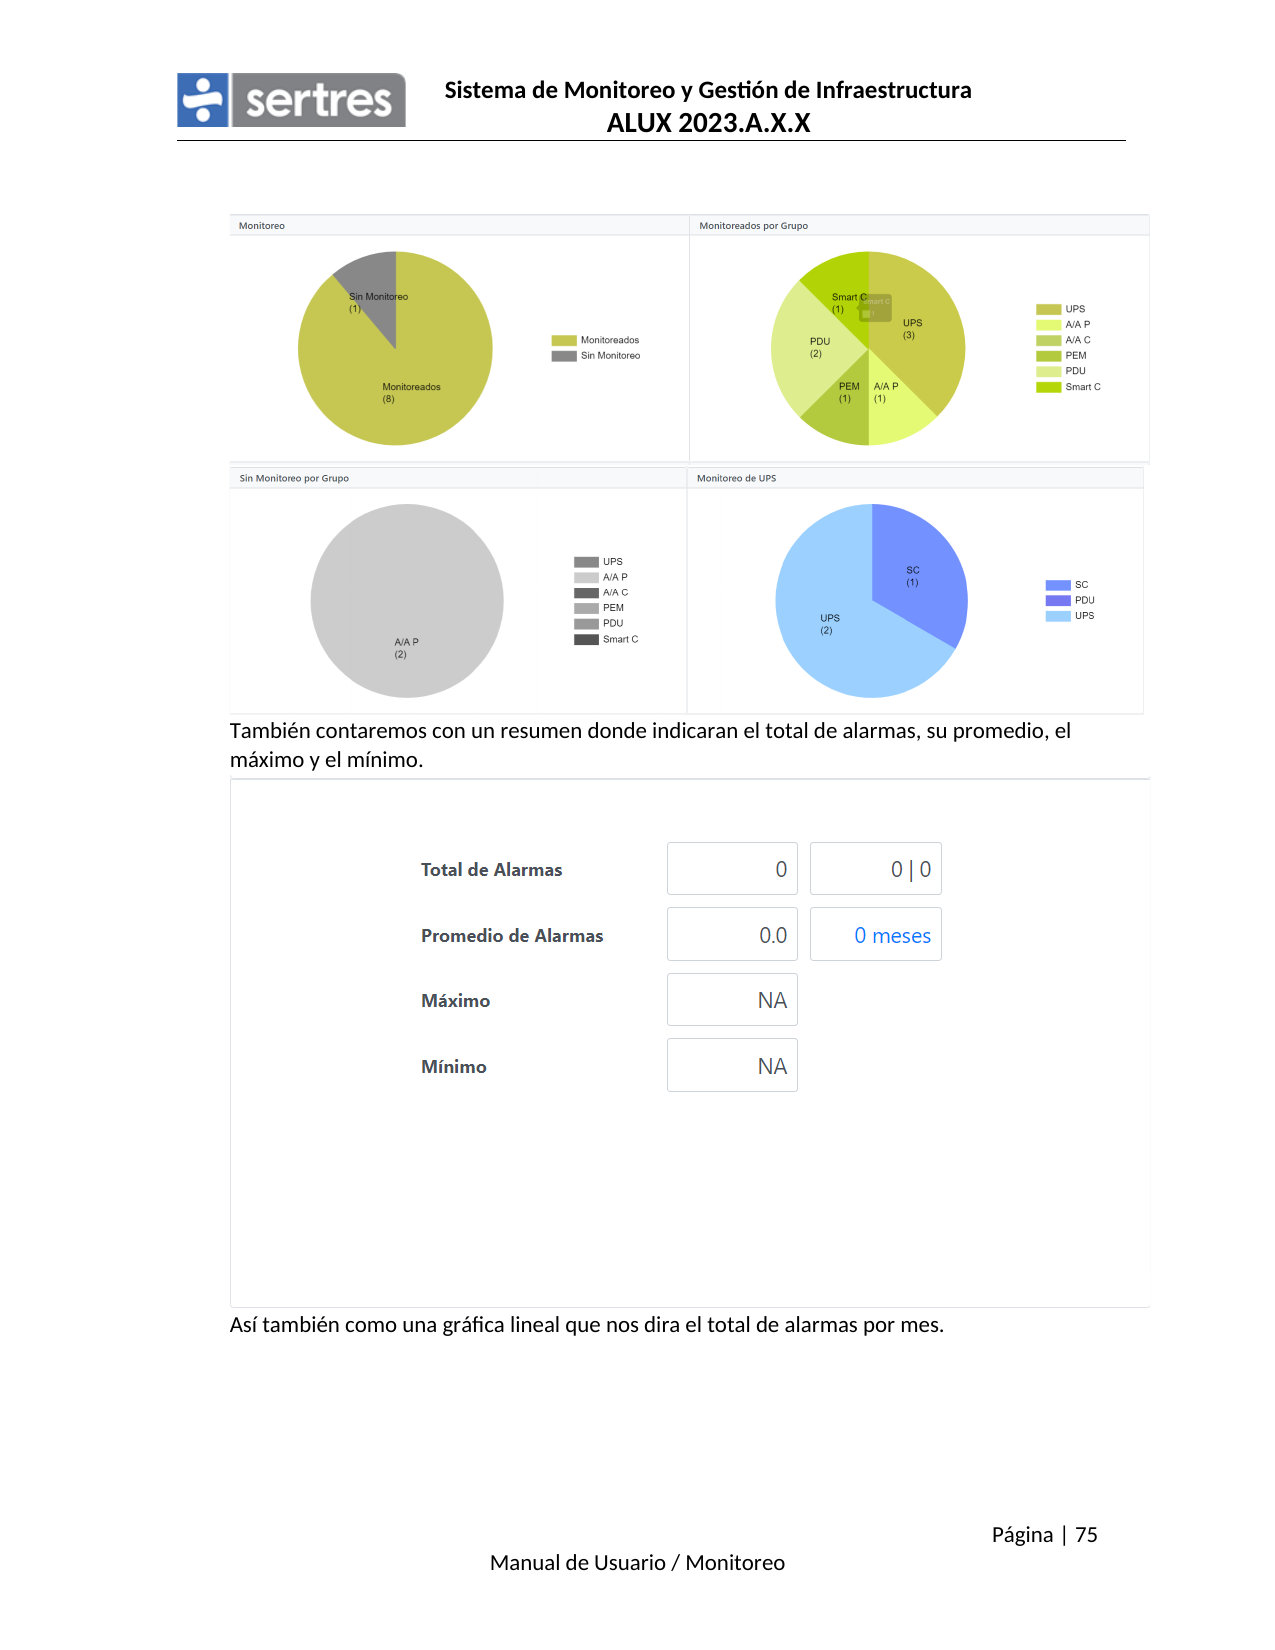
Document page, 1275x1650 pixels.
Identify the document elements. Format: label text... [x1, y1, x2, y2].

picture [229, 466, 1150, 715]
picture [229, 214, 1150, 465]
picture [177, 73, 406, 127]
list Así también como una gráfica lineal que nos dira el total de alarmas por mes. [229, 1309, 1098, 1338]
picture [229, 775, 1150, 1309]
list También contaremos con un resumen donde indicaran el total de alarmas, su promedio, el máximo y el mínimo. [229, 716, 1098, 773]
